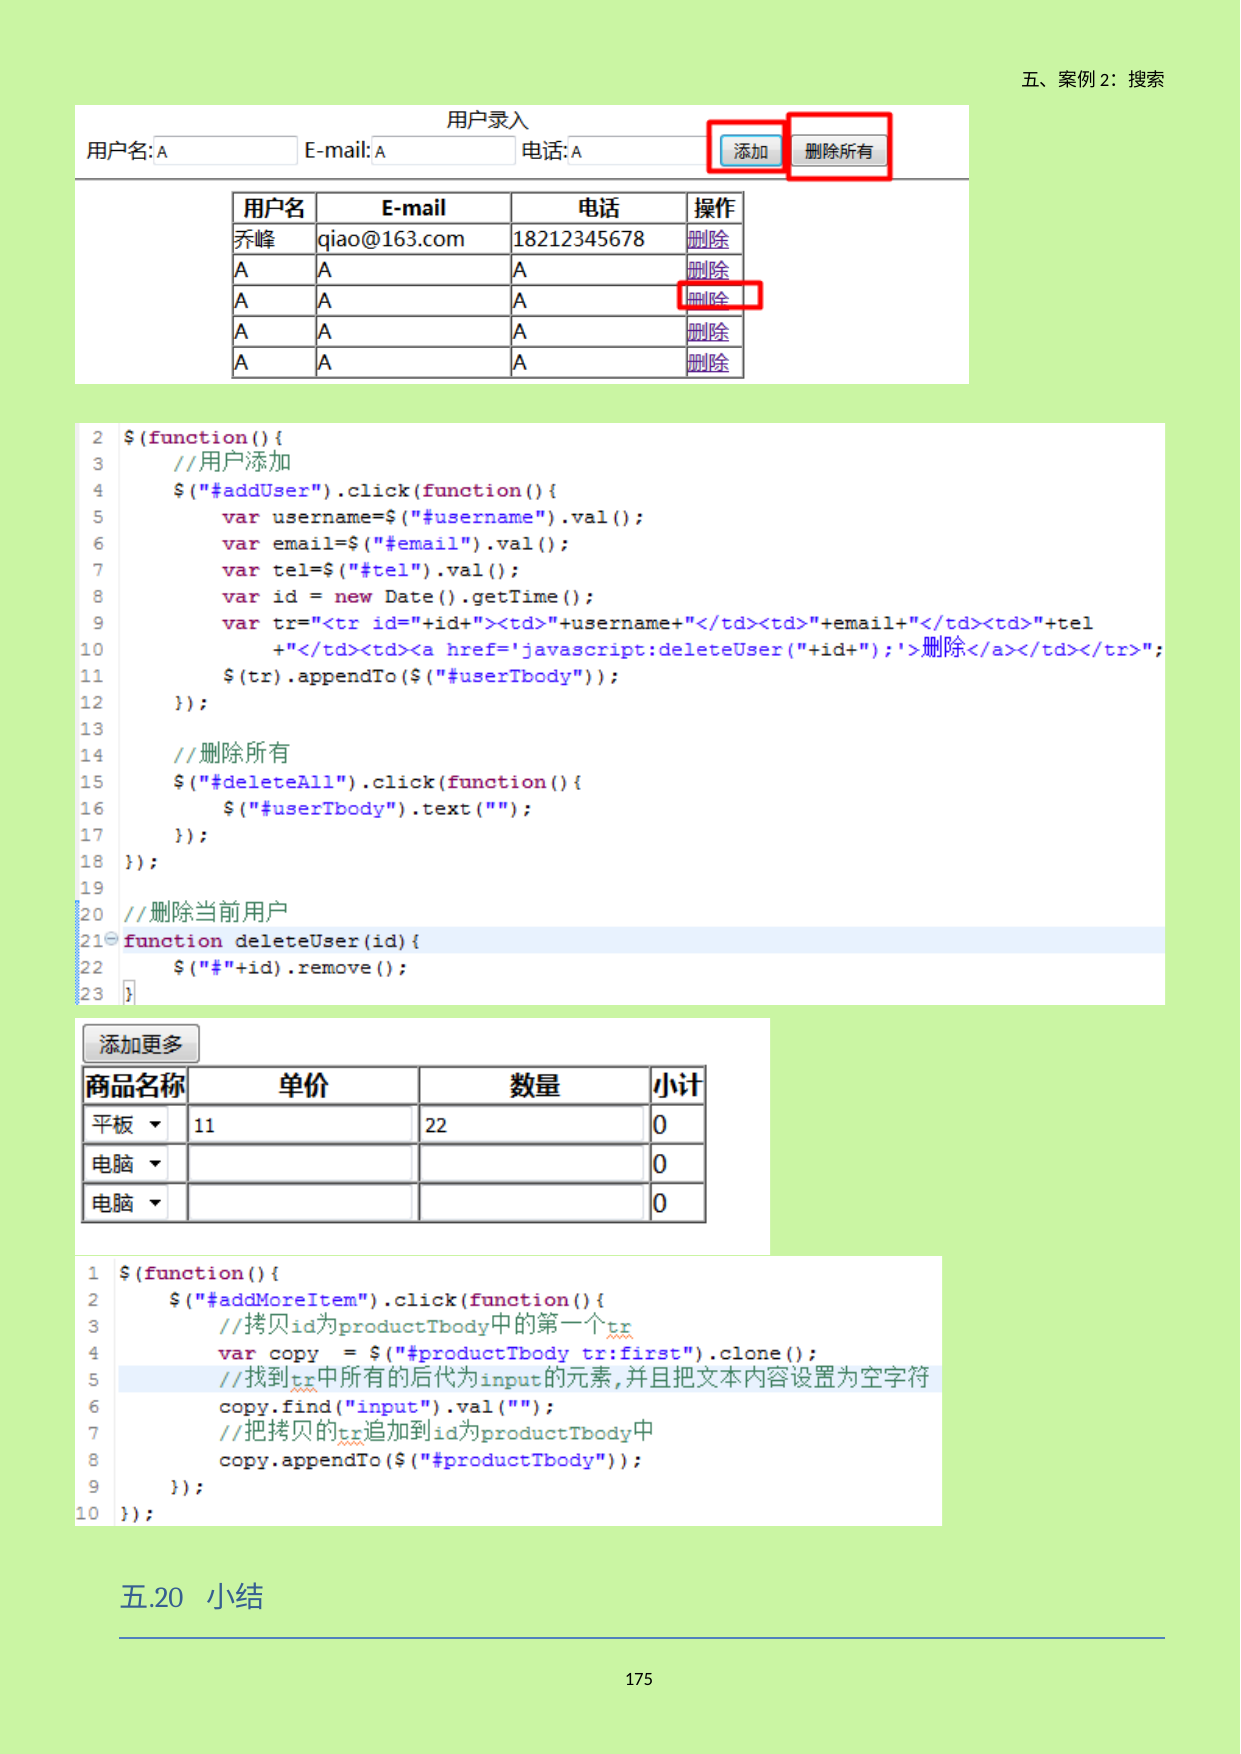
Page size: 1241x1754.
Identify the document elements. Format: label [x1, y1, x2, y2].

picture [75, 423, 1166, 1005]
picture [75, 105, 969, 384]
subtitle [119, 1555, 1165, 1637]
picture [75, 1018, 771, 1255]
picture [75, 1256, 943, 1526]
